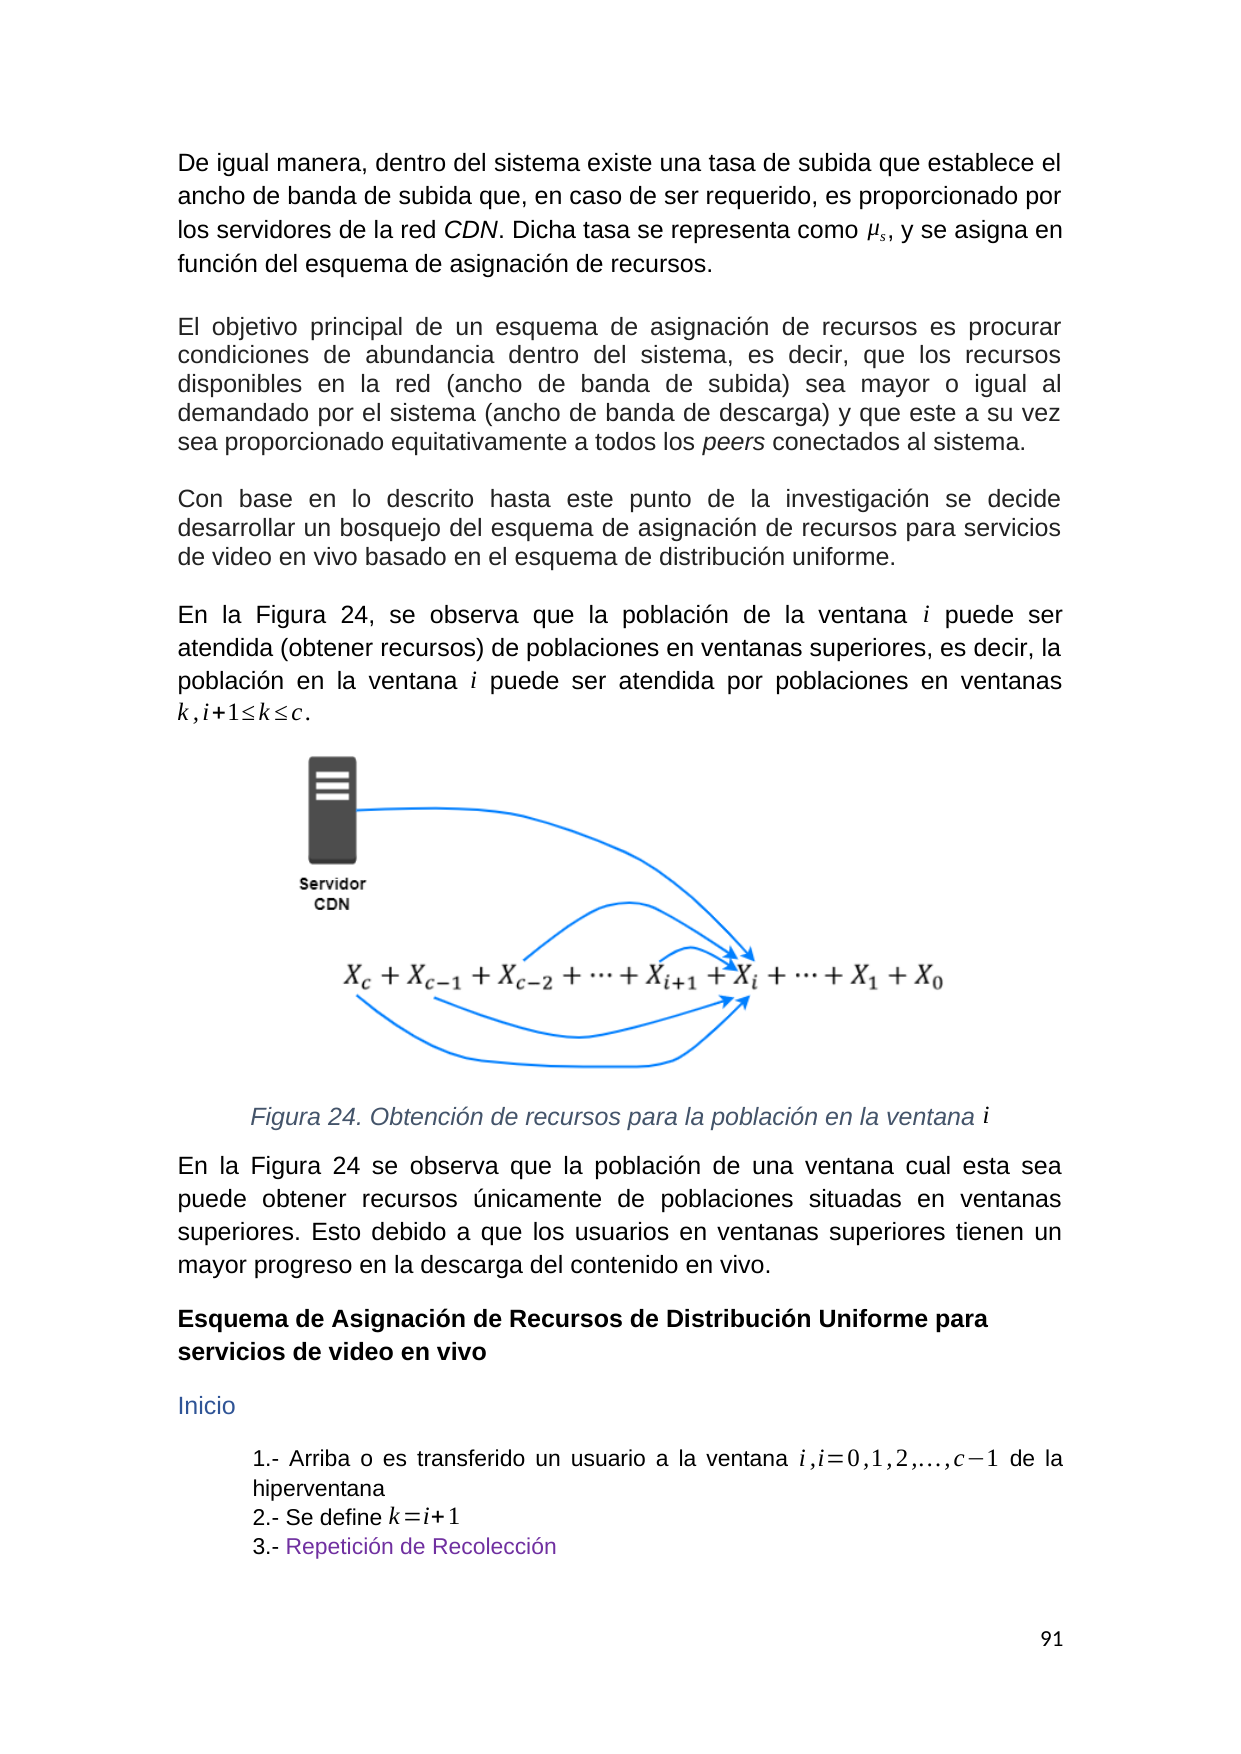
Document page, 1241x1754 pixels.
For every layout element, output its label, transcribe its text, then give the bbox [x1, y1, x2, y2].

text Con base en lo descrito hasta este punto de la investigación se decide desarrollar un bosquejo del esquema de asignación de recursos para servicios de video en vivo basado en el esquema de distribución uniforme. [177, 484, 1063, 571]
text Figura 24. Obtención de recursos para la población en la ventana [177, 1102, 1063, 1130]
text En la Figura 24, se observa que la población de la ventana puede ser atendida (obtener recursos) de poblaciones en ventanas superiores, es decir, la población en la ventana puede ser atendida por poblaciones en ventanas [177, 600, 1063, 727]
list 1.- Arriba o es transferido un usuario a la ventana de la hiperventana [252, 1445, 1063, 1501]
list 2.- Se define [252, 1503, 1063, 1531]
text El objetivo principal de un esquema de asignación de recursos es procurar condiciones de abundancia dentro del sistema, es decir, que los recursos disponibles en la red (ancho de banda de subida) sea mayor o igual al demandado por el sistema (ancho de banda de descarga) y que este a su vez sea proporcionado equitativamente a todos los peers conectados al sistema. [177, 311, 1063, 455]
text De igual manera, dentro del sistema existe una tasa de subida que establece el ancho de banda de subida que, en caso de ser requerido, es proporcionado por los servidores de la red CDN. Dicha tasa se representa como , y se asigna en función del esquema de asignación de recursos. [177, 148, 1063, 278]
text Inicio [177, 1391, 1063, 1420]
text Esquema de Asignación de Recursos de Distribución Uniforme para servicios de video en vivo [177, 1304, 1063, 1366]
list 3.- Repetición de Recolección [252, 1533, 1063, 1559]
text En la Figura 24 se observa que la población de una ventana cual esta sea puede obtener recursos únicamente de poblaciones situadas en ventanas superiores. Esto debido a que los usuarios en ventanas superiores tienen un mayor progreso en la descarga del contenido en vivo. [177, 1151, 1063, 1279]
picture [293, 751, 947, 1077]
